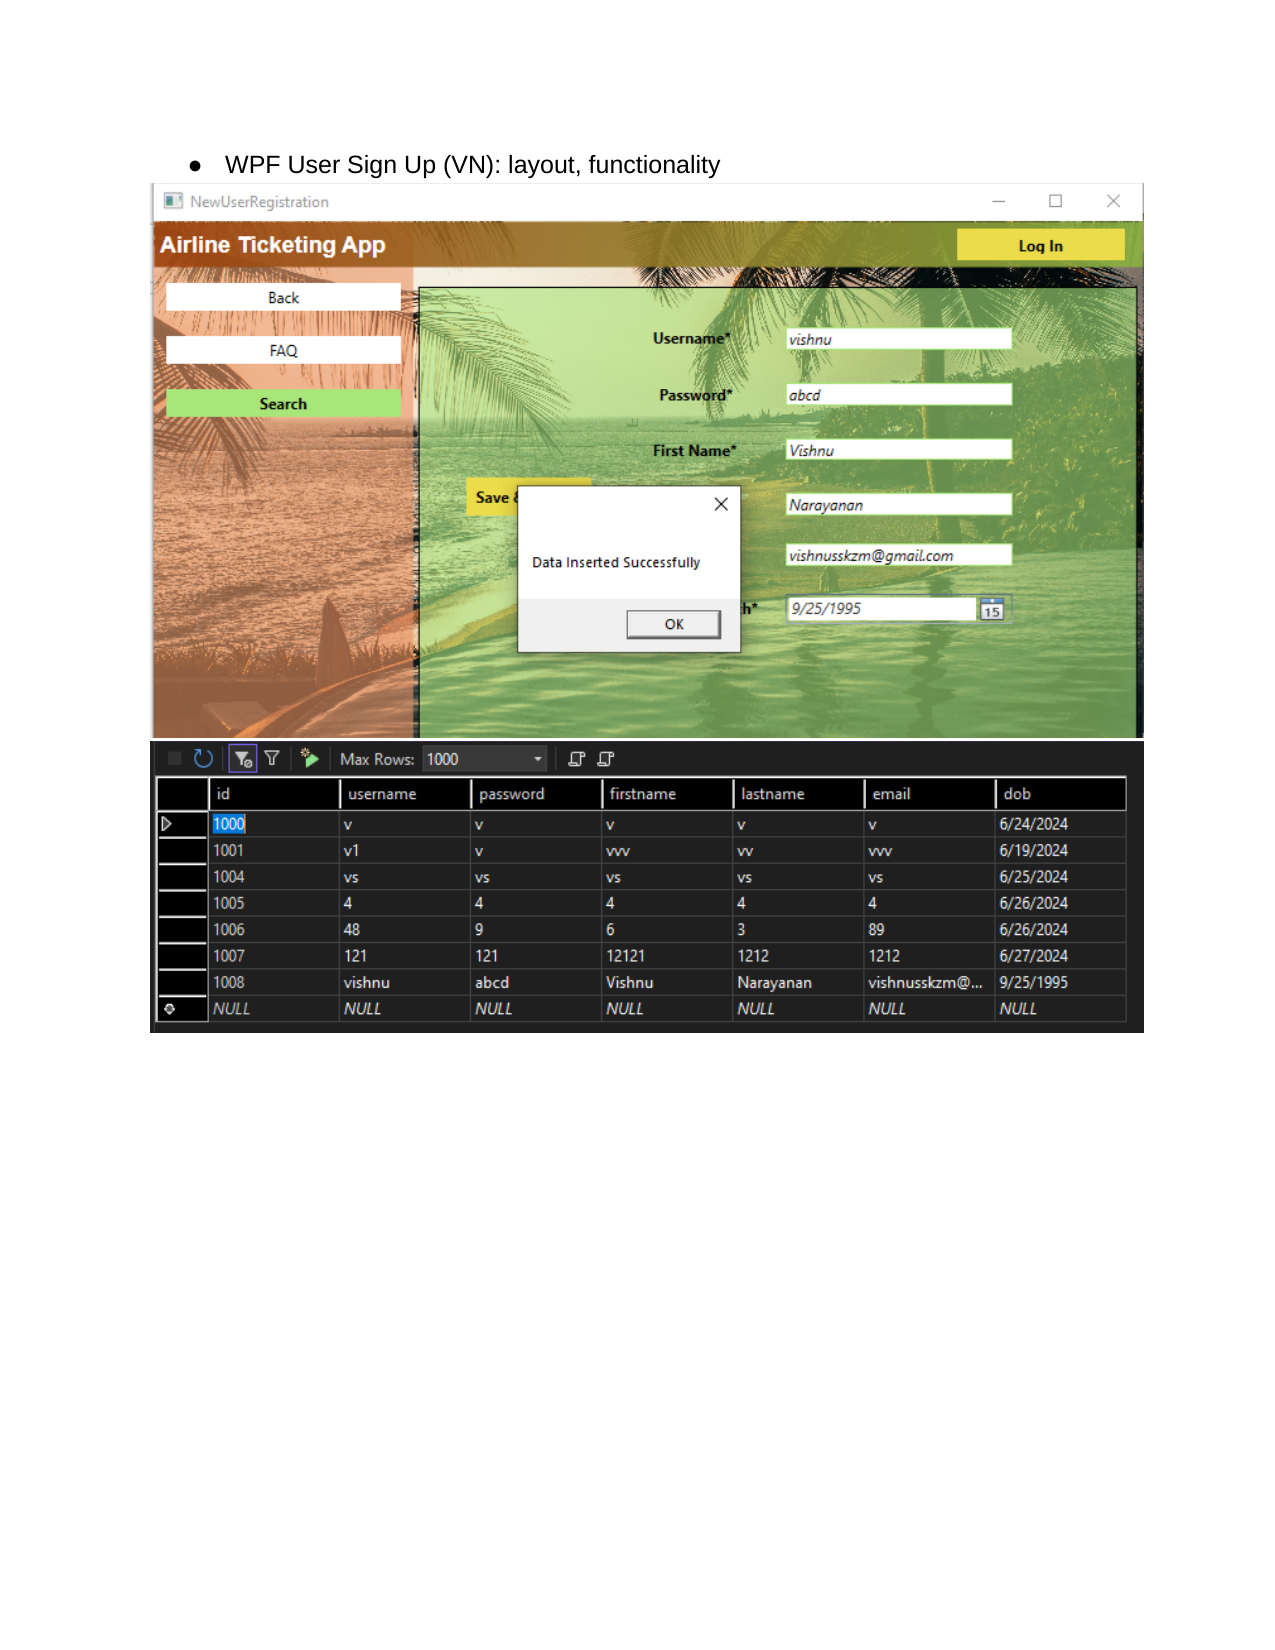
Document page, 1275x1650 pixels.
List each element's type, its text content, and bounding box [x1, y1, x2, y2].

picture [150, 183, 1144, 738]
picture [150, 741, 1144, 1033]
list WPF User Sign Up (VN): layout, functionality [187, 150, 1144, 179]
